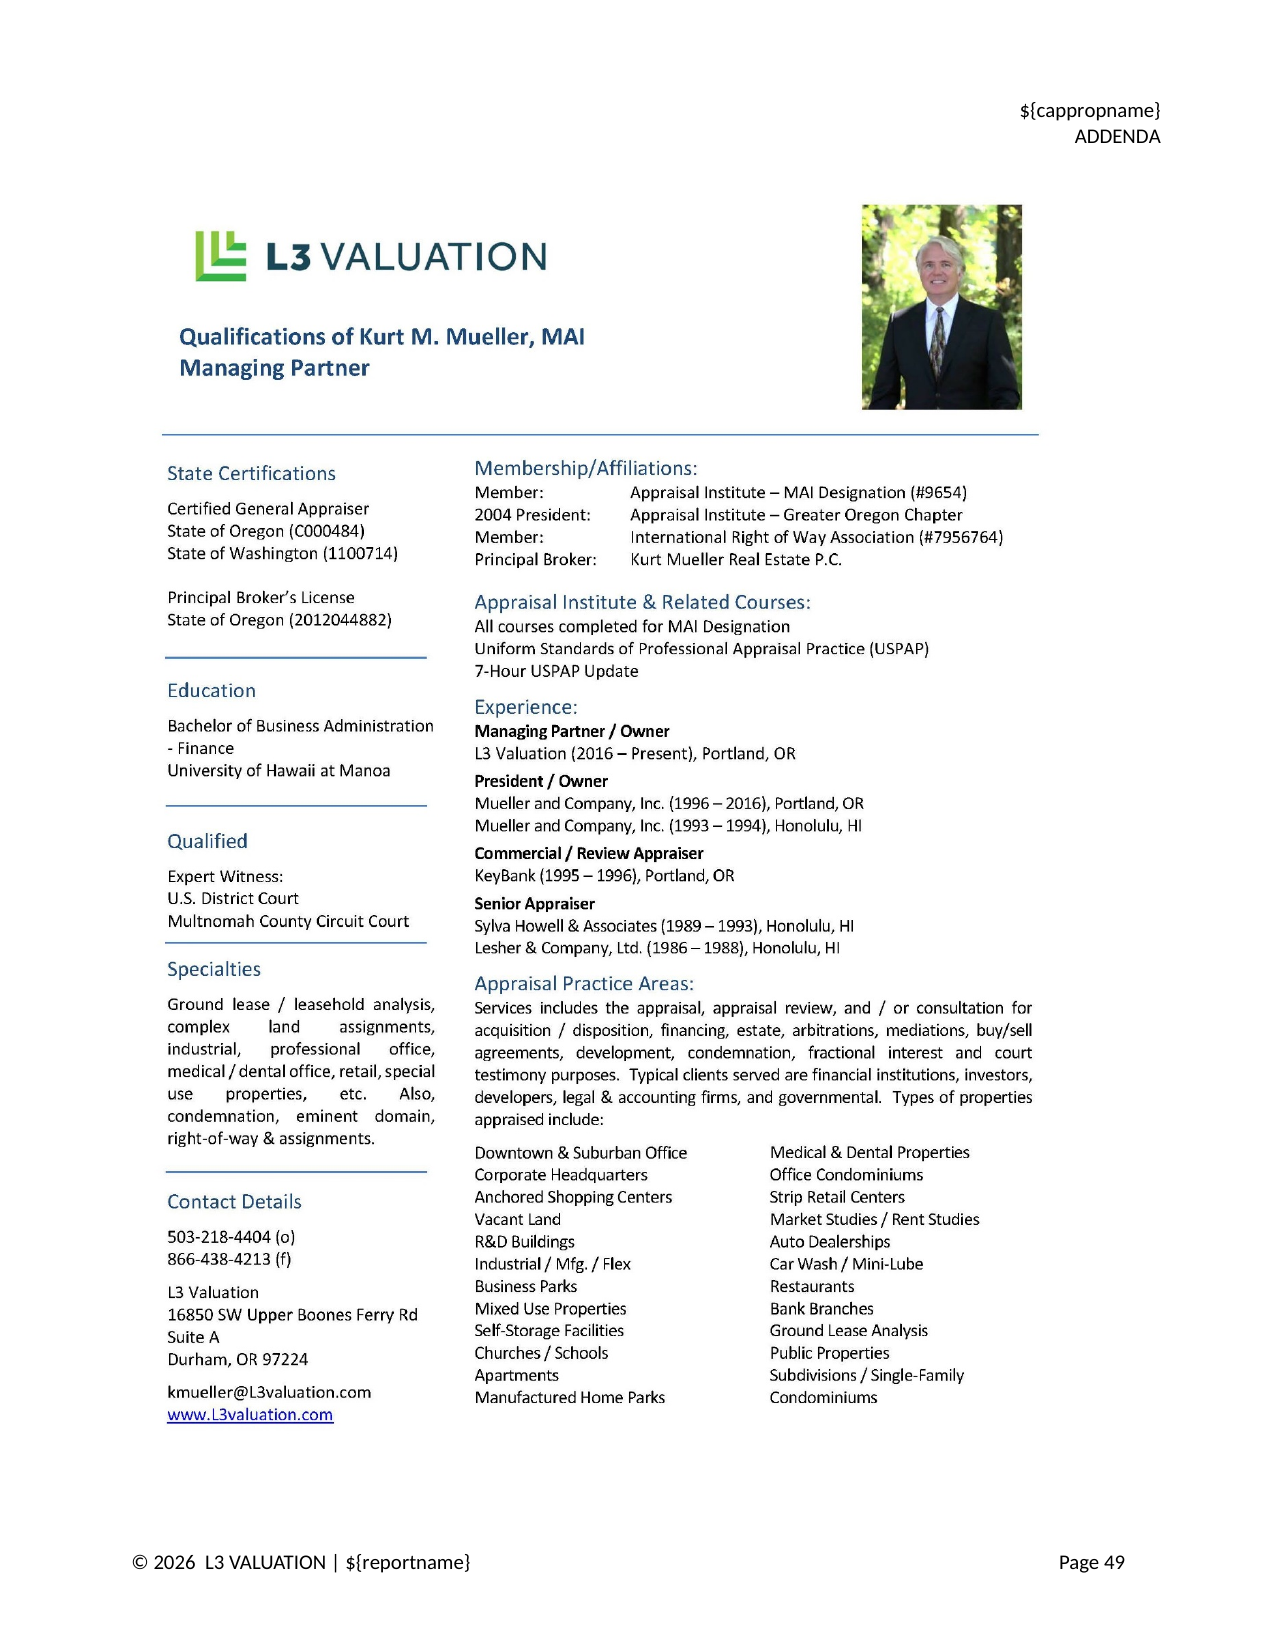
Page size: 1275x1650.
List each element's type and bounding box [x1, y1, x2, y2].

picture [143, 183, 1066, 1441]
